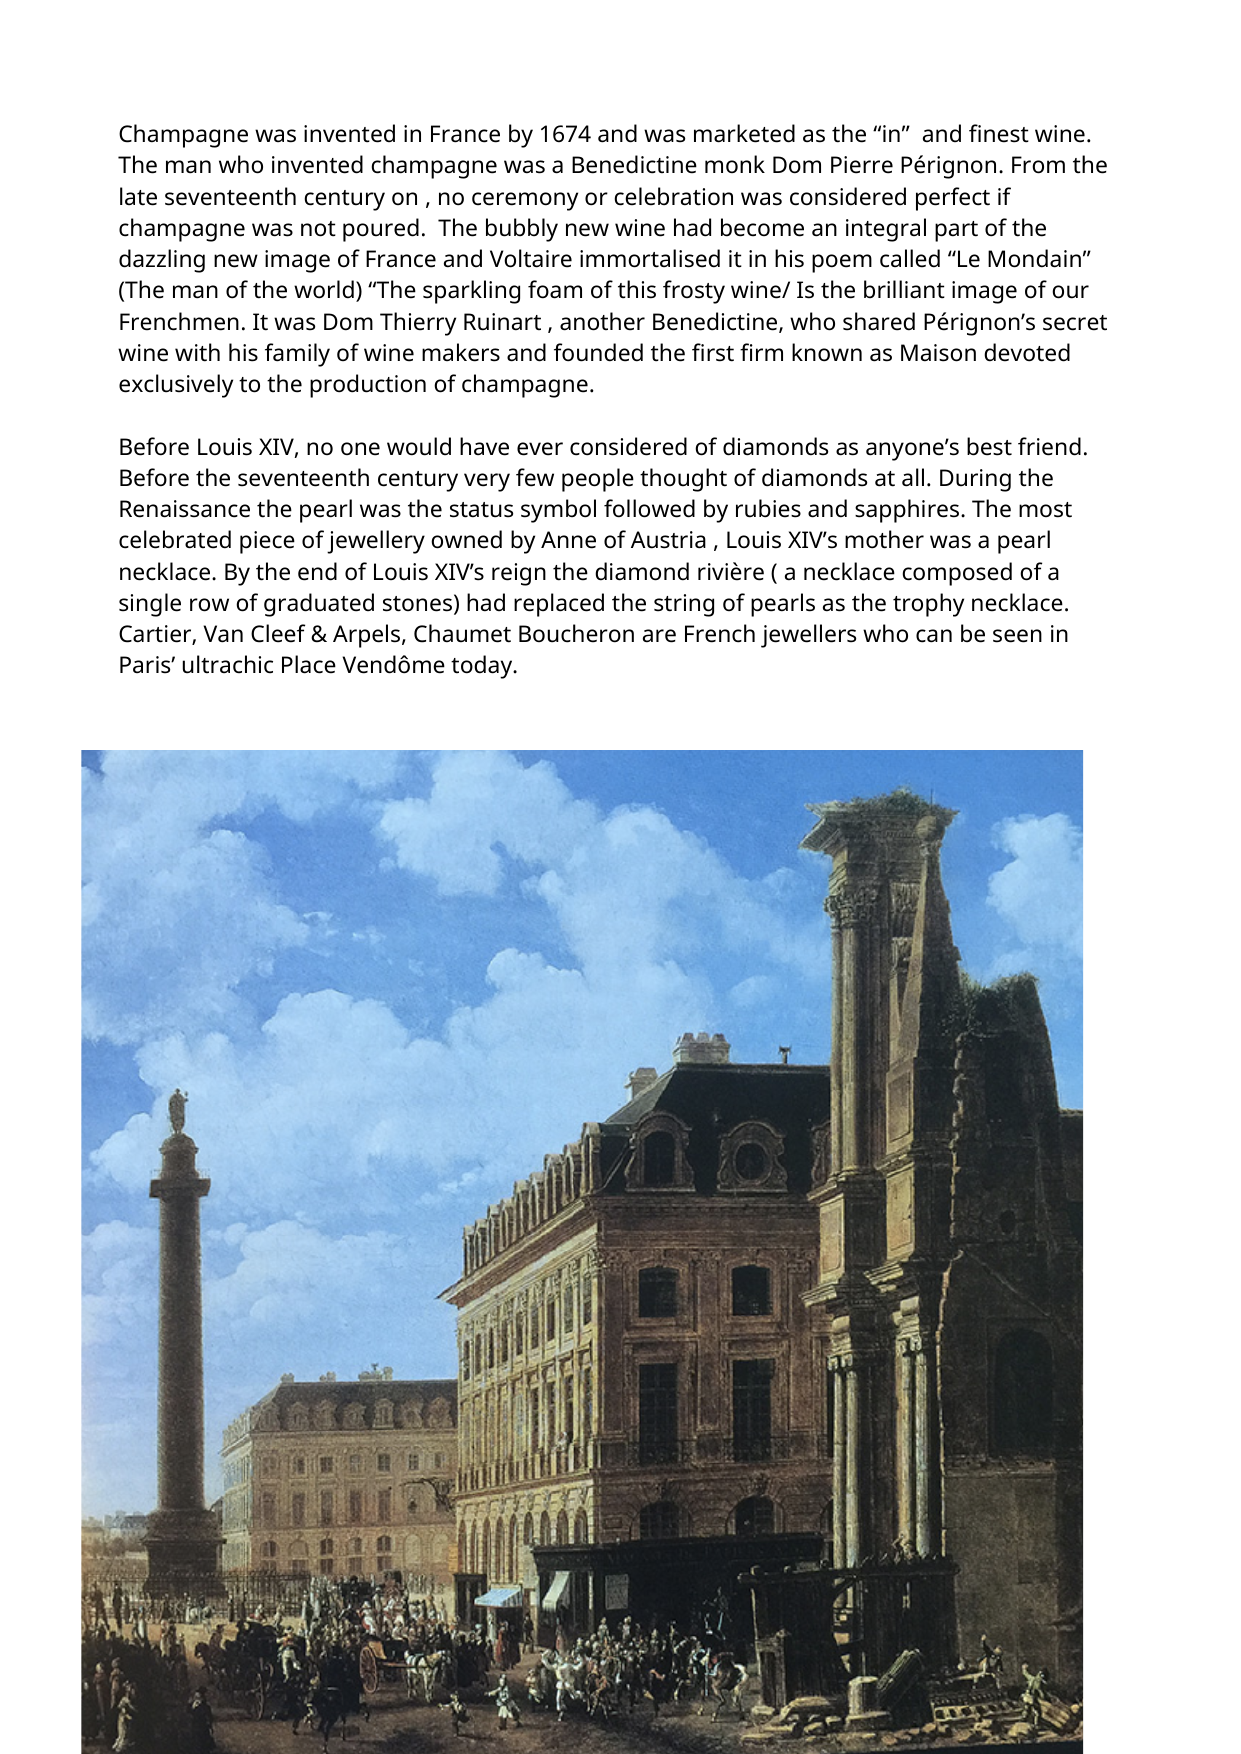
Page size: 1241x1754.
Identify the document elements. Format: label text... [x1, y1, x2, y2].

text Champagne was invented in France by 1674 and was marketed as the “in” and finest wine. The man who invented champagne was a Benedictine monk Dom Pierre Pérignon. From the late seventeenth century on , no ceremony or celebration was considered perfect if champagne was not poured. The bubbly new wine had become an integral part of the dazzling new image of France and Voltaire immortalised it in his poem called “Le Mondain” (The man of the world) “The sparkling foam of this frosty wine/ Is the brilliant image of our Frenchmen. It was Dom Thierry Ruinart , another Benedictine, who shared Pérignon’s secret wine with his family of wine makers and founded the first firm known as Maison devoted exclusively to the production of champagne. [118, 118, 1122, 399]
text Before Louis XIV, no one would have ever considered of diamonds as anyone’s best friend. Before the seventeenth century very few people thought of diamonds at all. During the Renaissance the pearl was the status symbol followed by rubies and sapphires. The most celebrated piece of jewellery owned by Anne of Austria , Louis XIV’s mother was a pearl necklace. By the end of Louis XIV’s reign the diamond rivière ( a necklace composed of a single row of graduated stones) had replaced the string of pearls as the trophy necklace. Cartier, Van Cleef & Arpels, Chaumet Boucheron are French jewellers who can be seen in Paris’ ultrachic Place Vendôme today. [118, 431, 1122, 681]
picture [79, 750, 1084, 1754]
